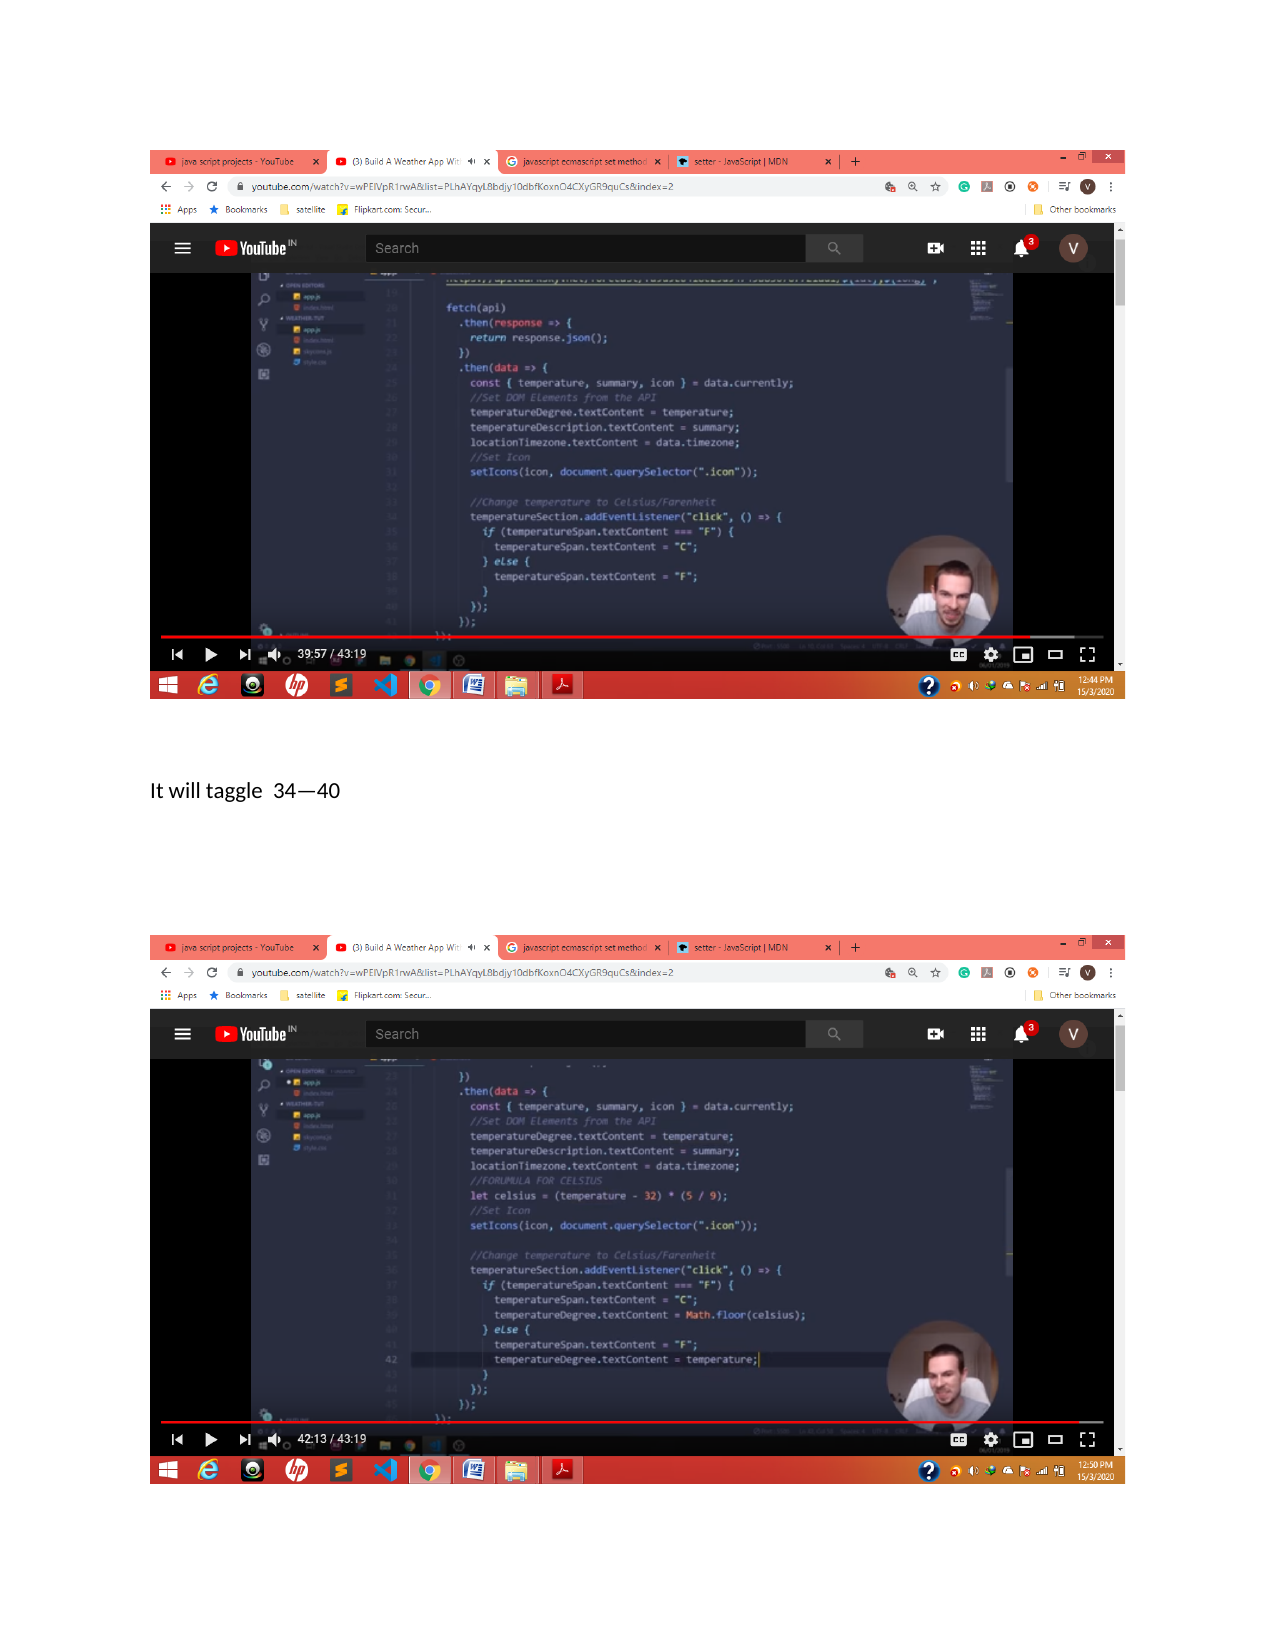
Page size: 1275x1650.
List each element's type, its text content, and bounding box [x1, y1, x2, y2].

picture [150, 935, 1125, 1484]
picture [150, 150, 1125, 699]
text It will taggle 34—40 [150, 776, 1125, 804]
